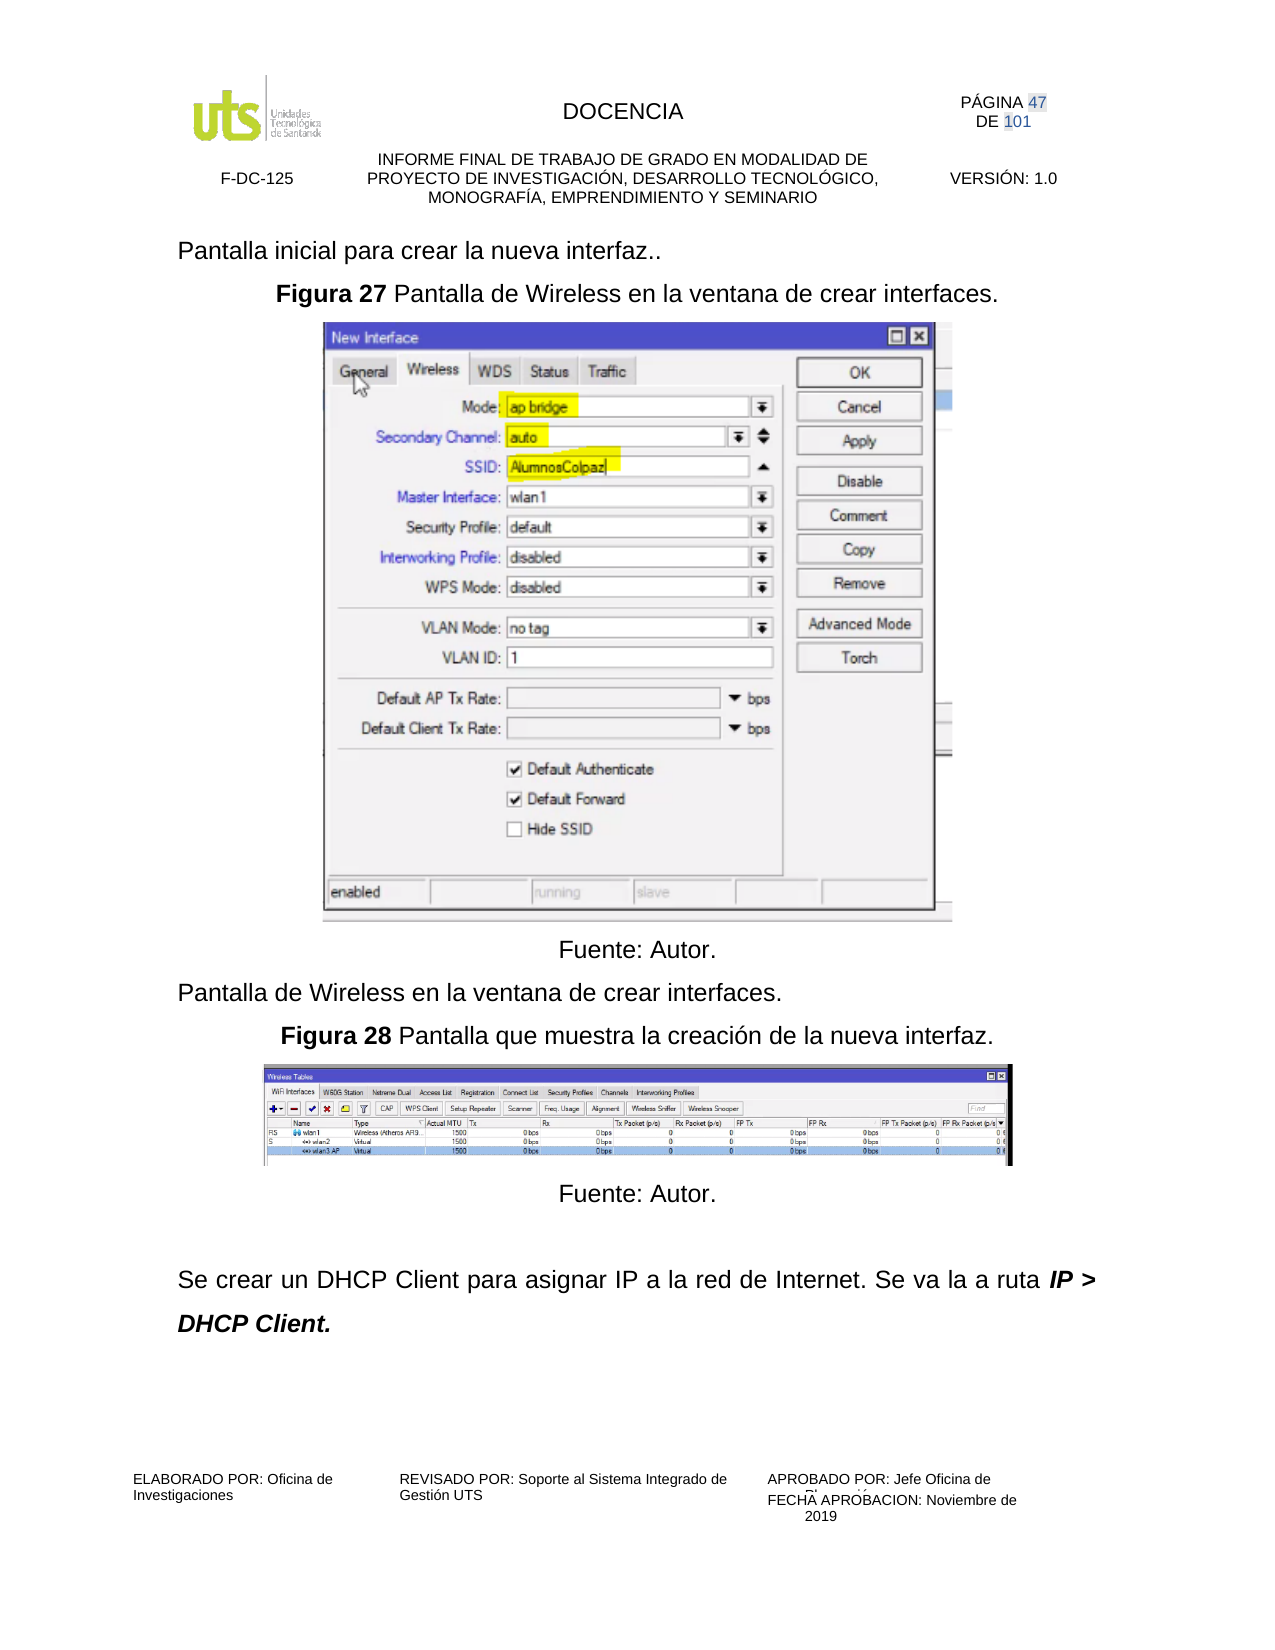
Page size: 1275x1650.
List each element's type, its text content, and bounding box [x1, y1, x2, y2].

picture [192, 75, 321, 149]
text Pantalla de Wireless en la ventana de crear interfaces. [177, 978, 1098, 1007]
text Se crear un DHCP Client para asignar IP a la red de Internet. Se va la a ruta IP > DHCP Client. [177, 1265, 1098, 1337]
picture [322, 322, 953, 922]
text Fuente: Autor. [177, 1179, 1098, 1208]
picture [262, 1064, 1013, 1166]
text Figura 28 Pantalla que muestra la creación de la nueva interfaz. [177, 1021, 1098, 1050]
text Fuente: Autor. [177, 935, 1098, 964]
text Pantalla inicial para crear la nueva interfaz.. [177, 236, 1098, 264]
text Figura 27 Pantalla de Wireless en la ventana de crear interfaces. [177, 279, 1098, 308]
